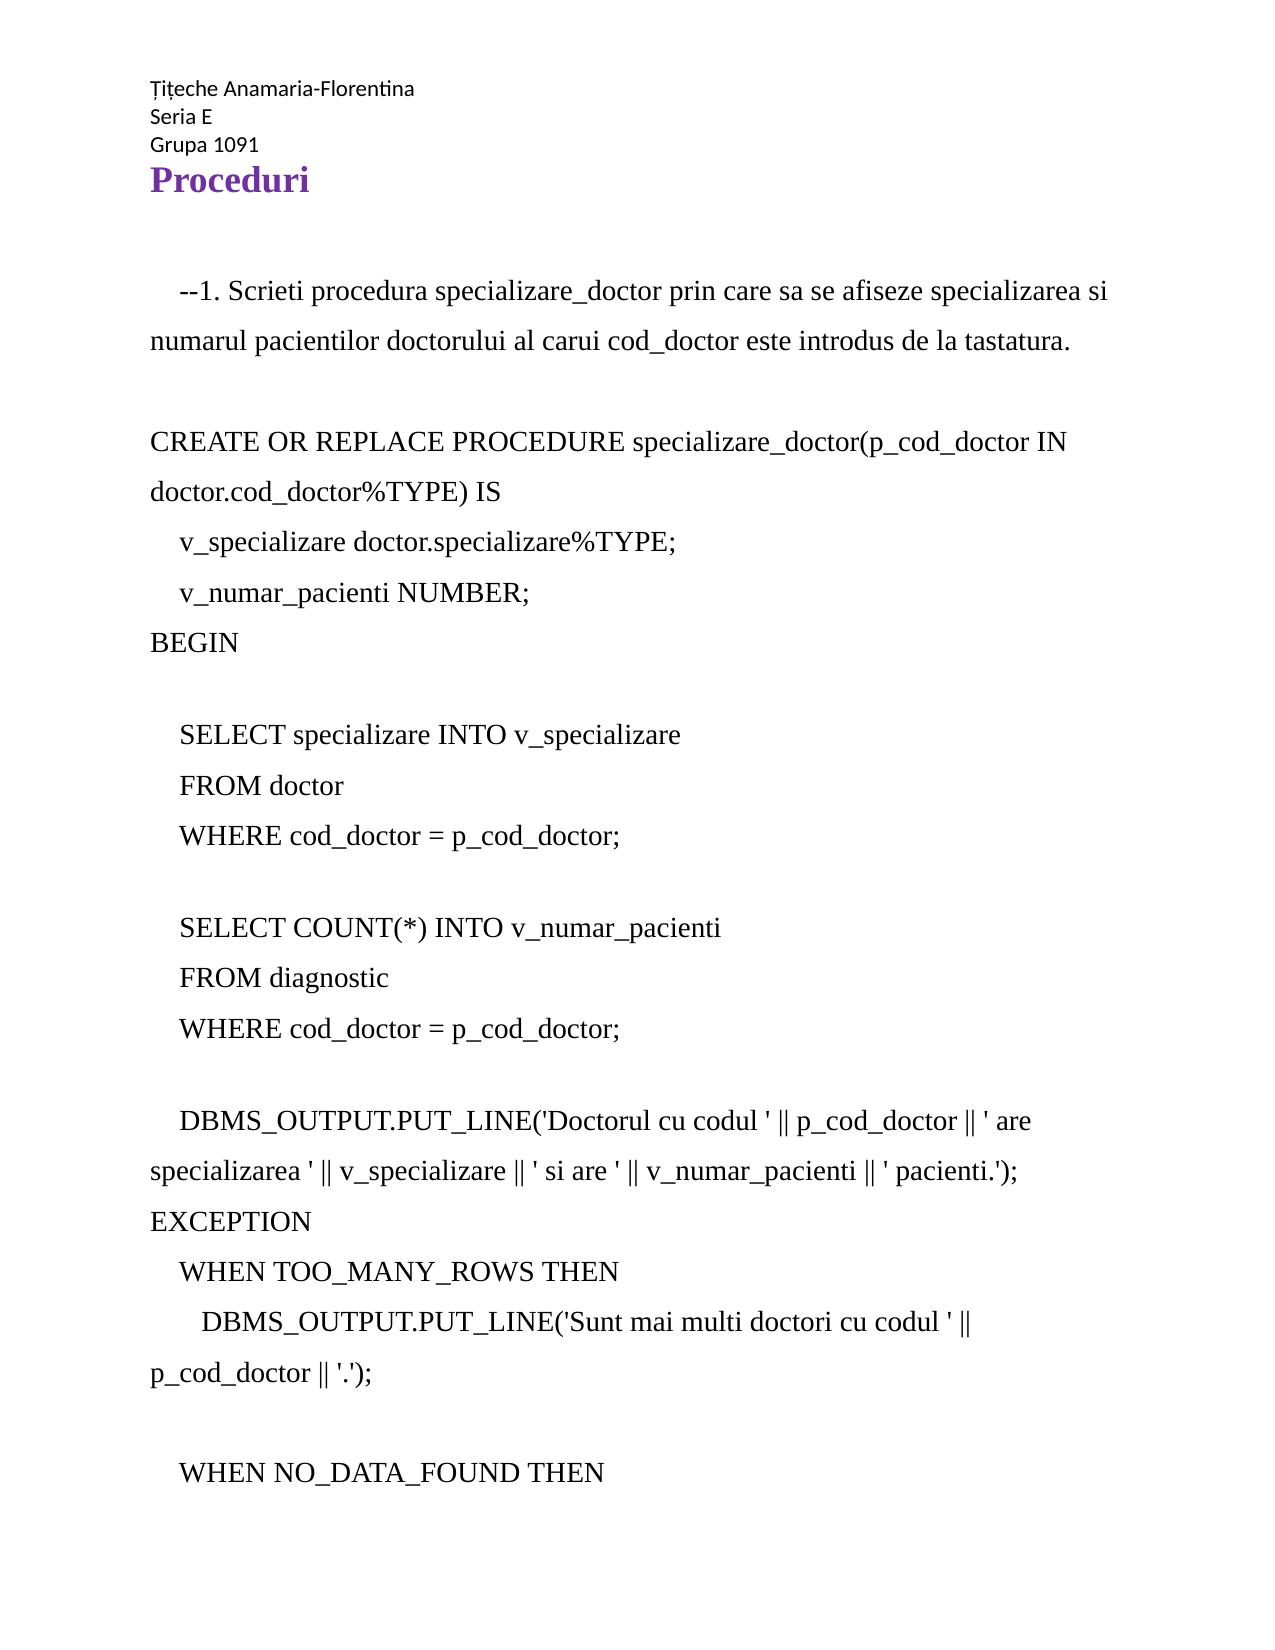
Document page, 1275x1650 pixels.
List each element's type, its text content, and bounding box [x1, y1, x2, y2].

text --1. Scrieti procedura specializare_doctor prin care sa se afiseze specializarea si numarul pacientilor doctorului al carui cod_doctor este introdus de la tastatura. [150, 273, 1125, 357]
text WHERE cod_doctor = p_cod_doctor; [150, 1011, 1125, 1044]
text WHEN NO_DATA_FOUND THEN [150, 1455, 1125, 1489]
text DBMS_OUTPUT.PUT_LINE('Doctorul cu codul ' || p_cod_doctor || ' are specializarea ' || v_specializare || ' si are ' || v_numar_pacienti || ' pacienti.'); [150, 1103, 1125, 1187]
text v_specializare doctor.specializare%TYPE; [150, 524, 1125, 558]
text SELECT specializare INTO v_specializare [150, 717, 1125, 751]
text CREATE OR REPLACE PROCEDURE specializare_doctor(p_cod_doctor IN doctor.cod_doctor%TYPE) IS [150, 424, 1125, 508]
text FROM diagnostic [150, 961, 1125, 994]
text SELECT COUNT(*) INTO v_numar_pacienti [150, 910, 1125, 944]
text WHEN TOO_MANY_ROWS THEN [150, 1254, 1125, 1288]
text WHERE cod_doctor = p_cod_doctor; [150, 818, 1125, 851]
text DBMS_OUTPUT.PUT_LINE('Sunt mai multi doctori cu codul ' || p_cod_doctor || '.'); [150, 1304, 1125, 1388]
text EXCEPTION [150, 1204, 1125, 1237]
text Proceduri [150, 158, 1125, 201]
text v_numar_pacienti NUMBER; [150, 575, 1125, 608]
text BEGIN [150, 625, 1125, 658]
text FROM doctor [150, 768, 1125, 801]
